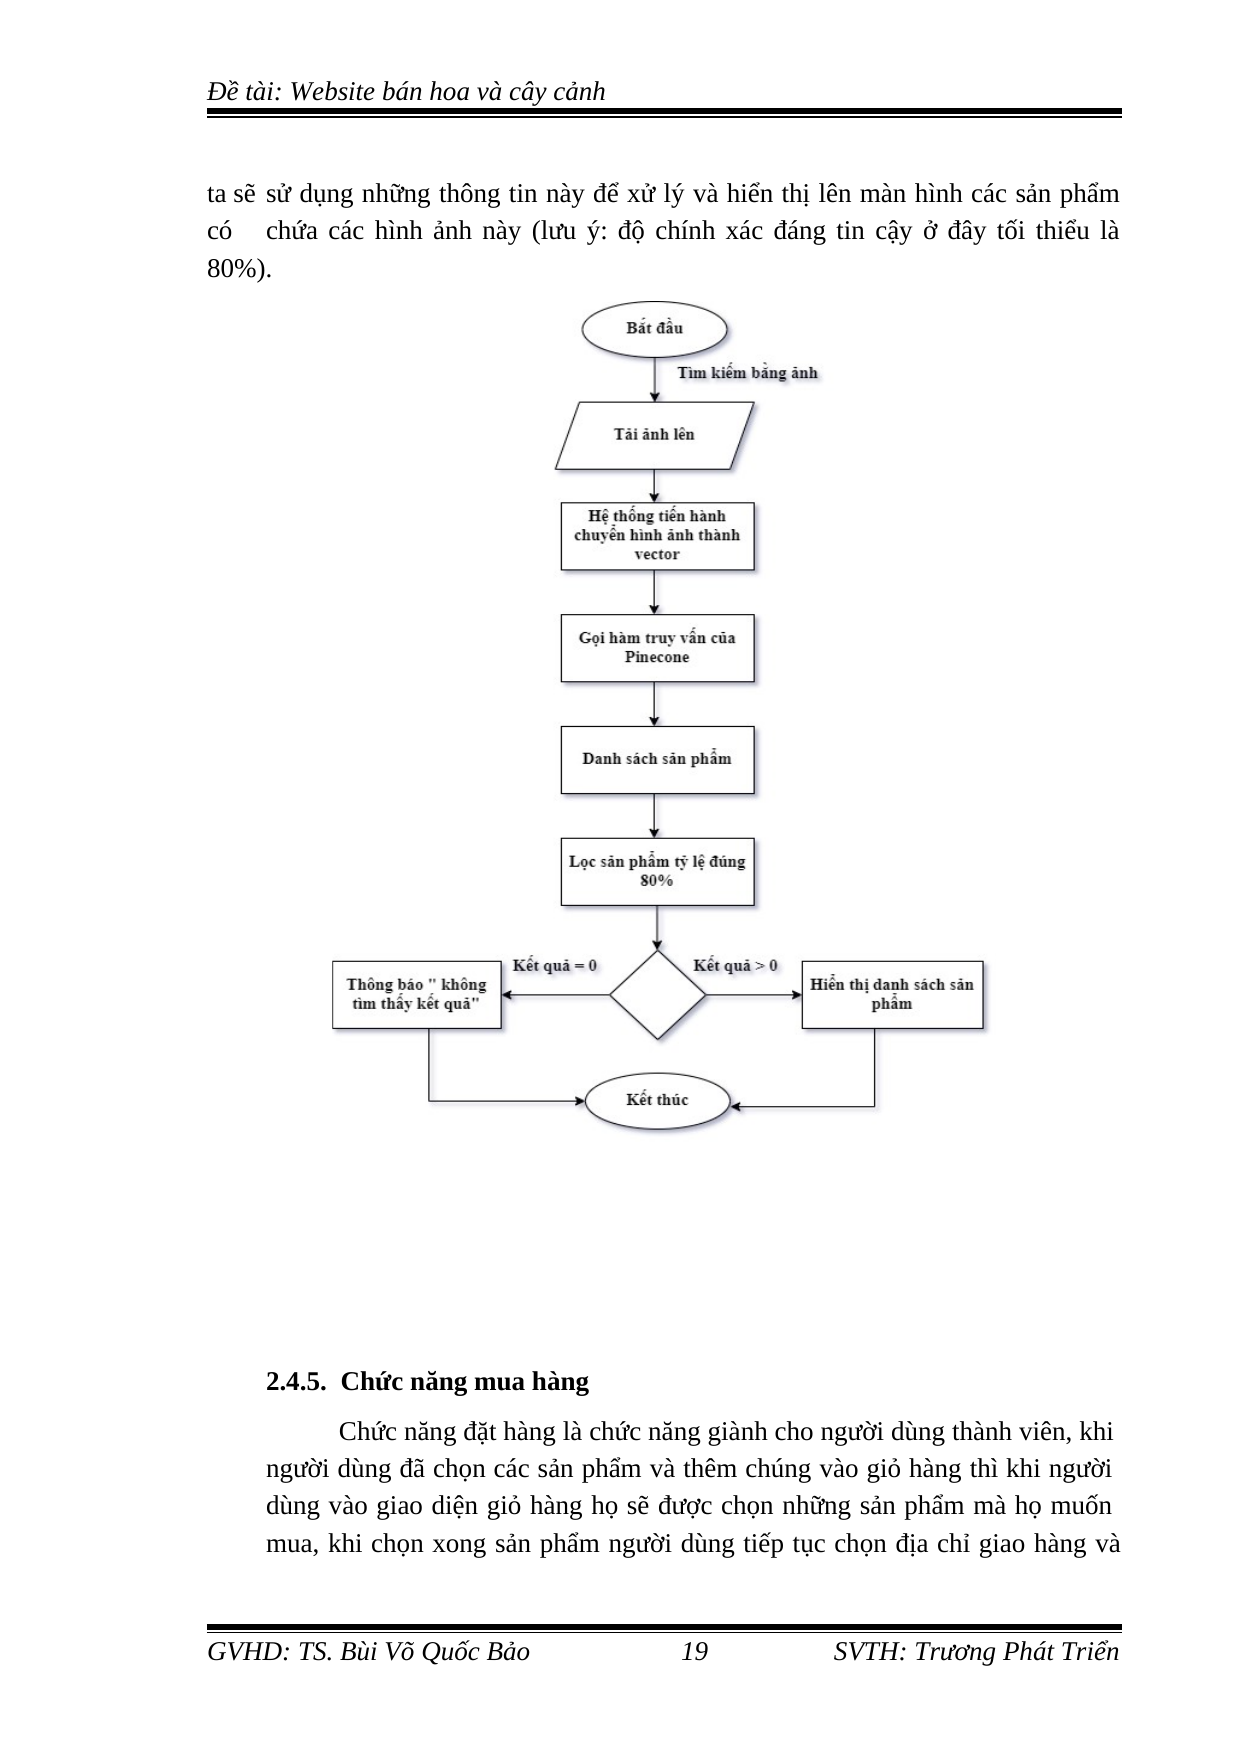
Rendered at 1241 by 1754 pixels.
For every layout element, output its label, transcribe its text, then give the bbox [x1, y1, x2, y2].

picture [332, 301, 997, 1142]
text 2.4.5. Chức năng mua hàng [207, 1365, 1122, 1396]
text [207, 1415, 1122, 1558]
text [207, 177, 1122, 283]
